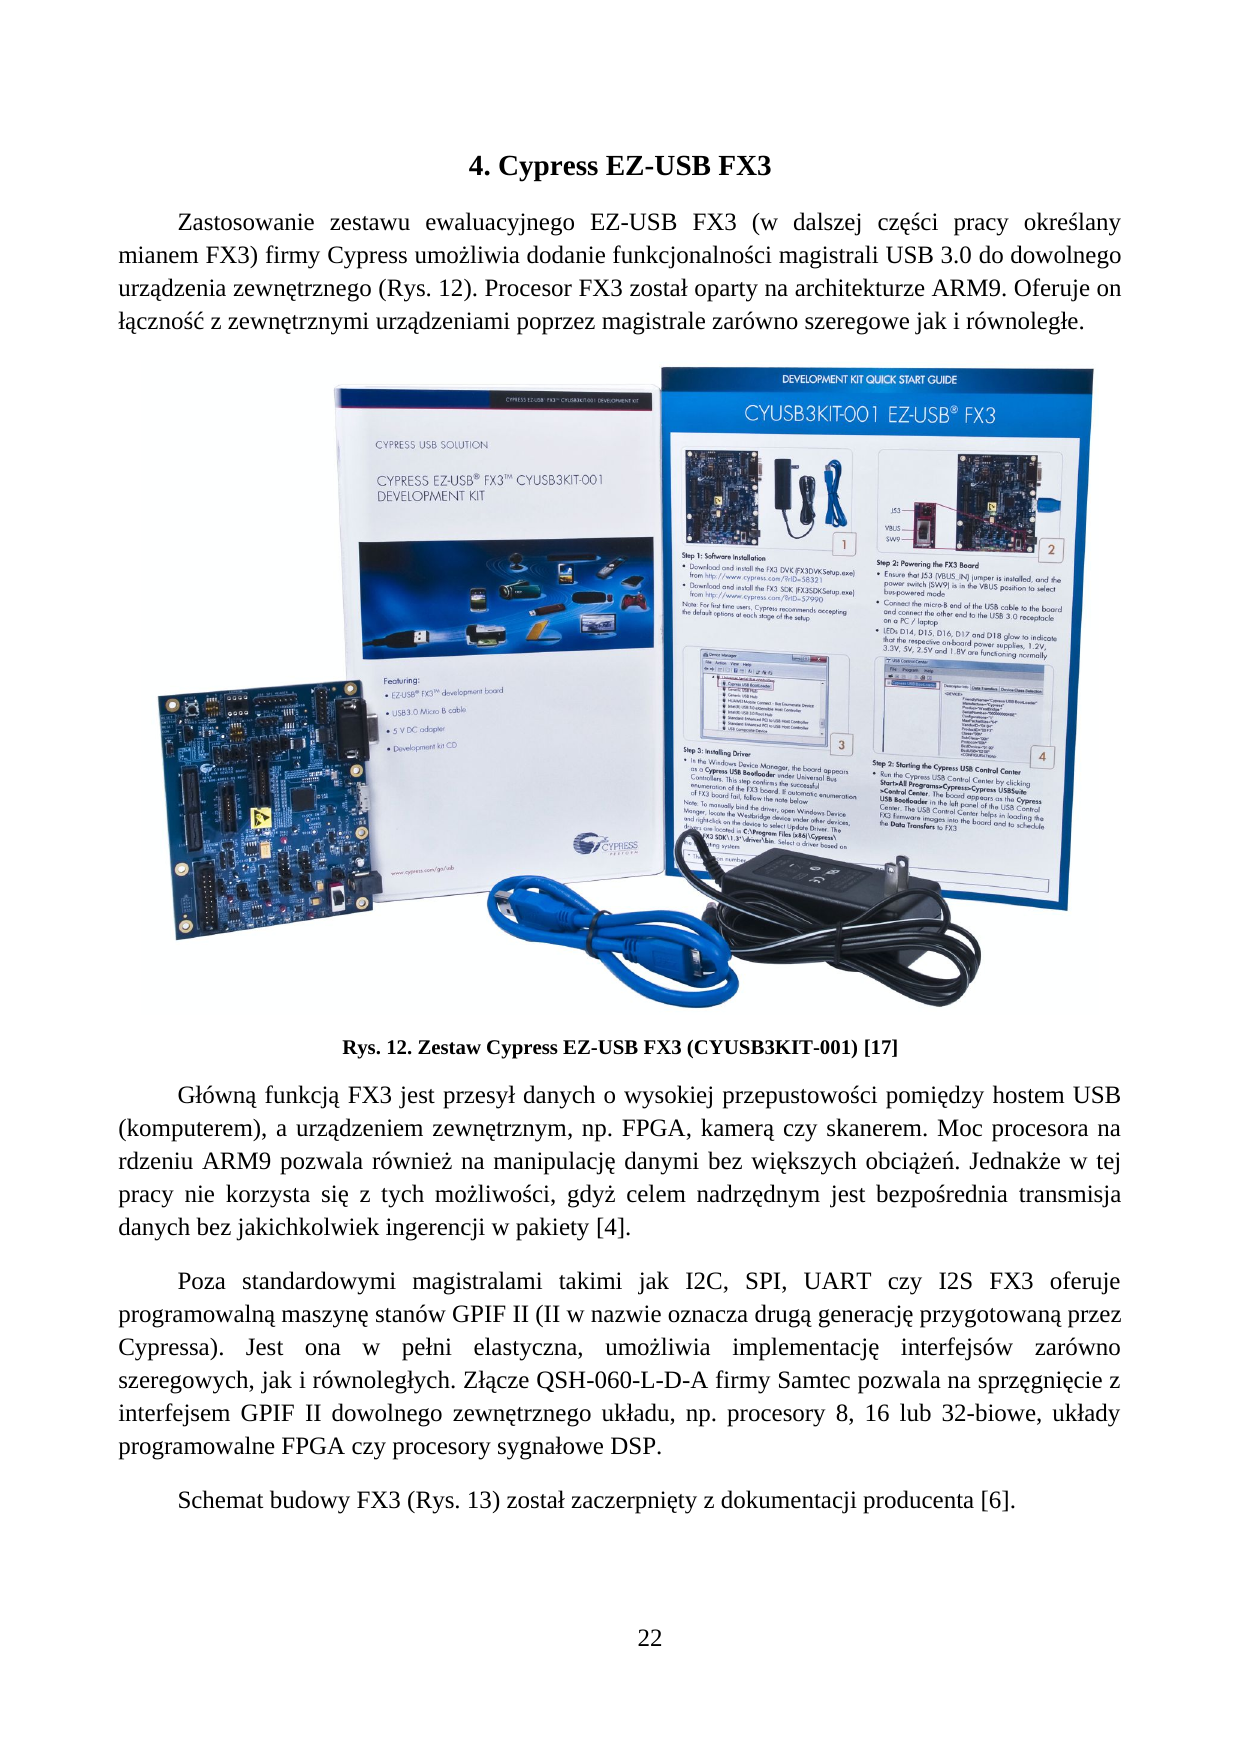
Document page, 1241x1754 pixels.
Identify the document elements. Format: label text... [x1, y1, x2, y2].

text Zastosowanie zestawu ewaluacyjnego EZ-USB FX3 (w dalszej części pracy określany mianem FX3) firmy Cypress umożliwia dodanie funkcjonalności magistrali USB 3.0 do dowolnego urządzenia zewnętrznego (Rys. 12). Procesor FX3 został oparty na architekturze ARM9. Oferuje on łączność z zewnętrznymi urządzeniami poprzez magistrale zarówno szeregowe jak i równoległe. [118, 207, 1122, 335]
text Poza standardowymi magistralami takimi jak I2C, SPI, UART czy I2S FX3 oferuje programowalną maszynę stanów GPIF II (II w nazwie oznacza drugą generację przygotowaną przez Cypressa). Jest ona w pełni elastyczna, umożliwia implementację interfejsów zarówno szeregowych, jak i równoległych. Złącze QSH-060-L-D-A firmy Samtec pozwala na sprzęgnięcie z interfejsem GPIF II dowolnego zewnętrznego układu, np. procesory 8, 16 lub 32-biowe, układy programowalne FPGA czy procesory sygnałowe DSP. [118, 1266, 1122, 1460]
text Schemat budowy FX3 (Rys. 13) został zaczerpnięty z dokumentacji producenta [6]. [118, 1485, 1122, 1514]
picture [141, 360, 1099, 1015]
subtitle 4. Cypress EZ-USB FX3 [118, 148, 1122, 181]
text Główną funkcją FX3 jest przesył danych o wysokiej przepustowości pomiędzy hostem USB (komputerem), a urządzeniem zewnętrznym, np. FPGA, kamerą czy skanerem. Moc procesora na rdzeniu ARM9 pozwala również na manipulację danymi bez większych obciążeń. Jednakże w tej pracy nie korzysta się z tych możliwości, gdyż celem nadrzędnym jest bezpośrednia transmisja danych bez jakichkolwiek ingerencji w pakiety [4]. [118, 1080, 1122, 1241]
